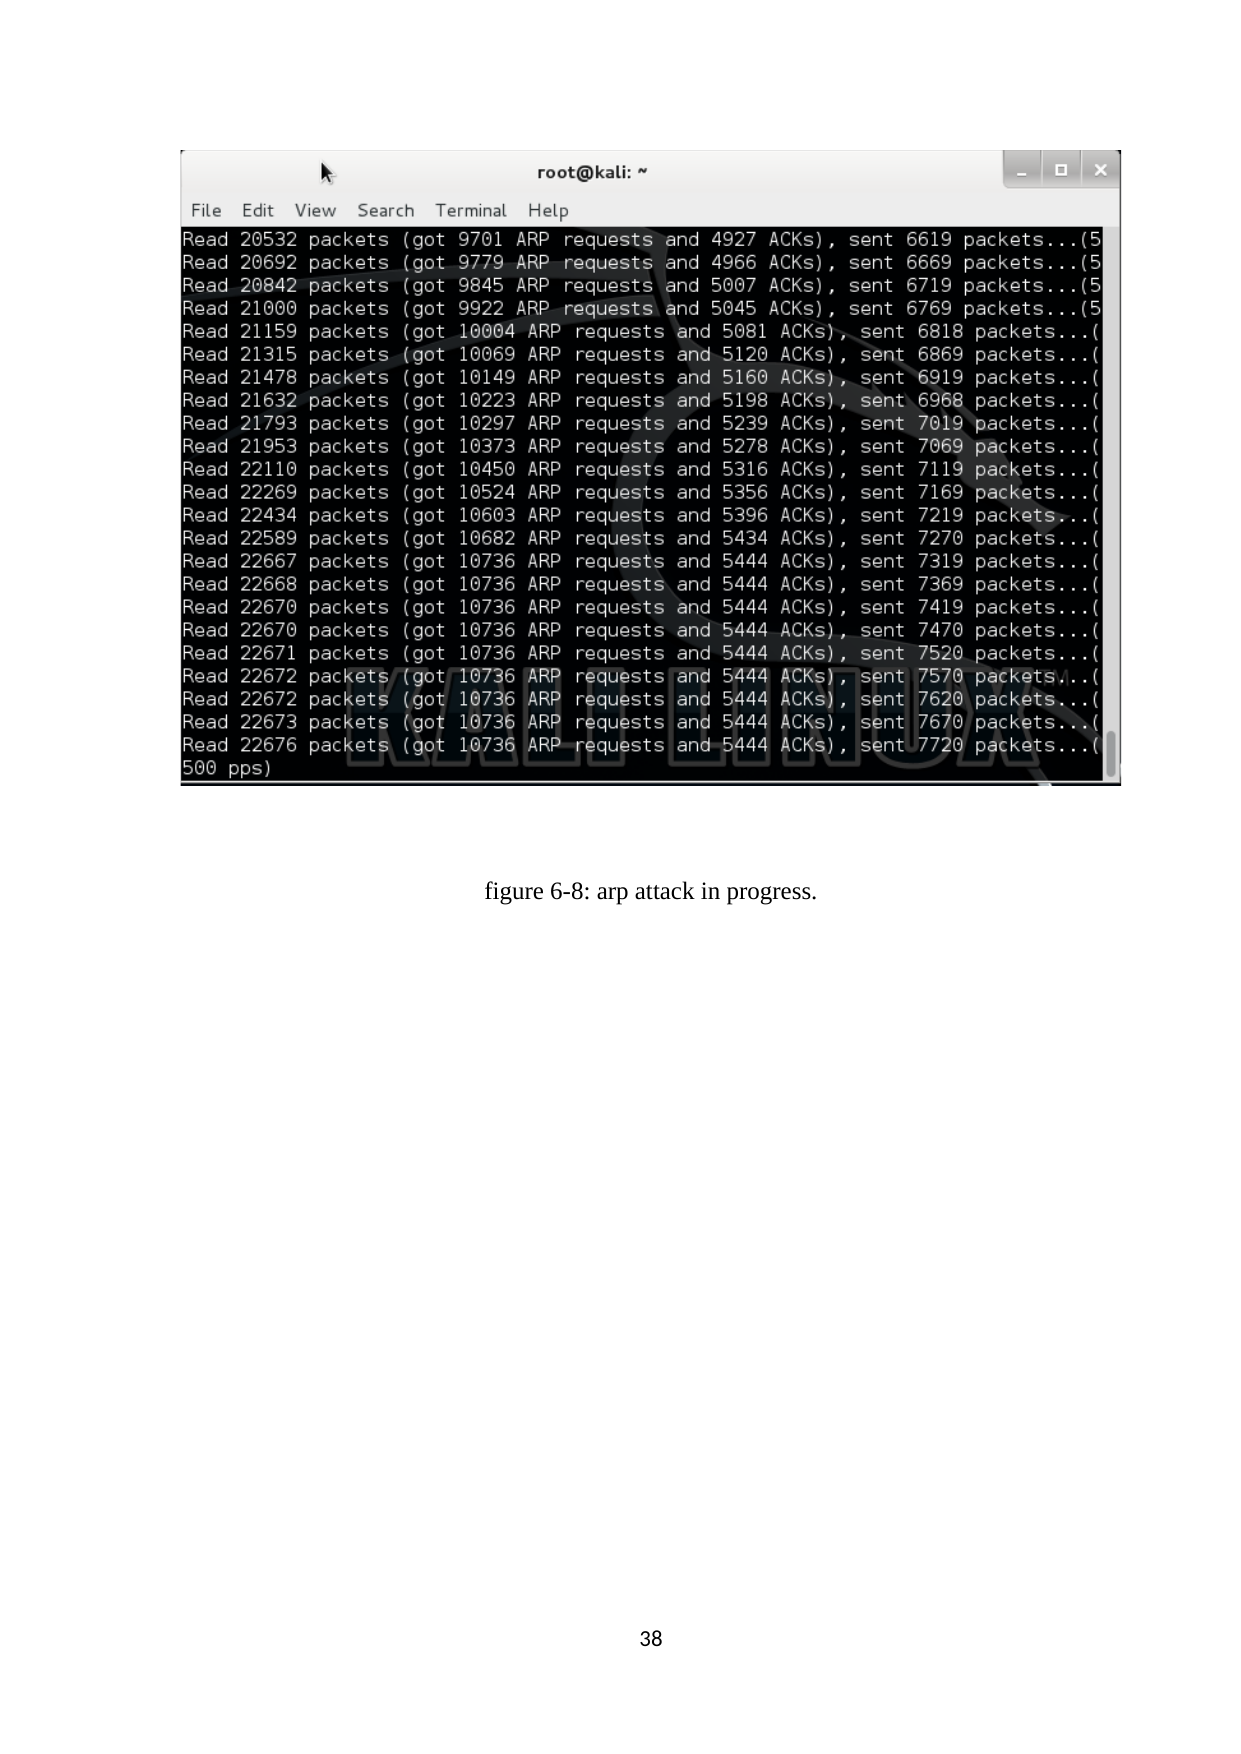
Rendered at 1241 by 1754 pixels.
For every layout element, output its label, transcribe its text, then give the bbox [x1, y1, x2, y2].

text figure 6-8: arp attack in progress. [150, 876, 1152, 905]
picture [180, 150, 1122, 786]
